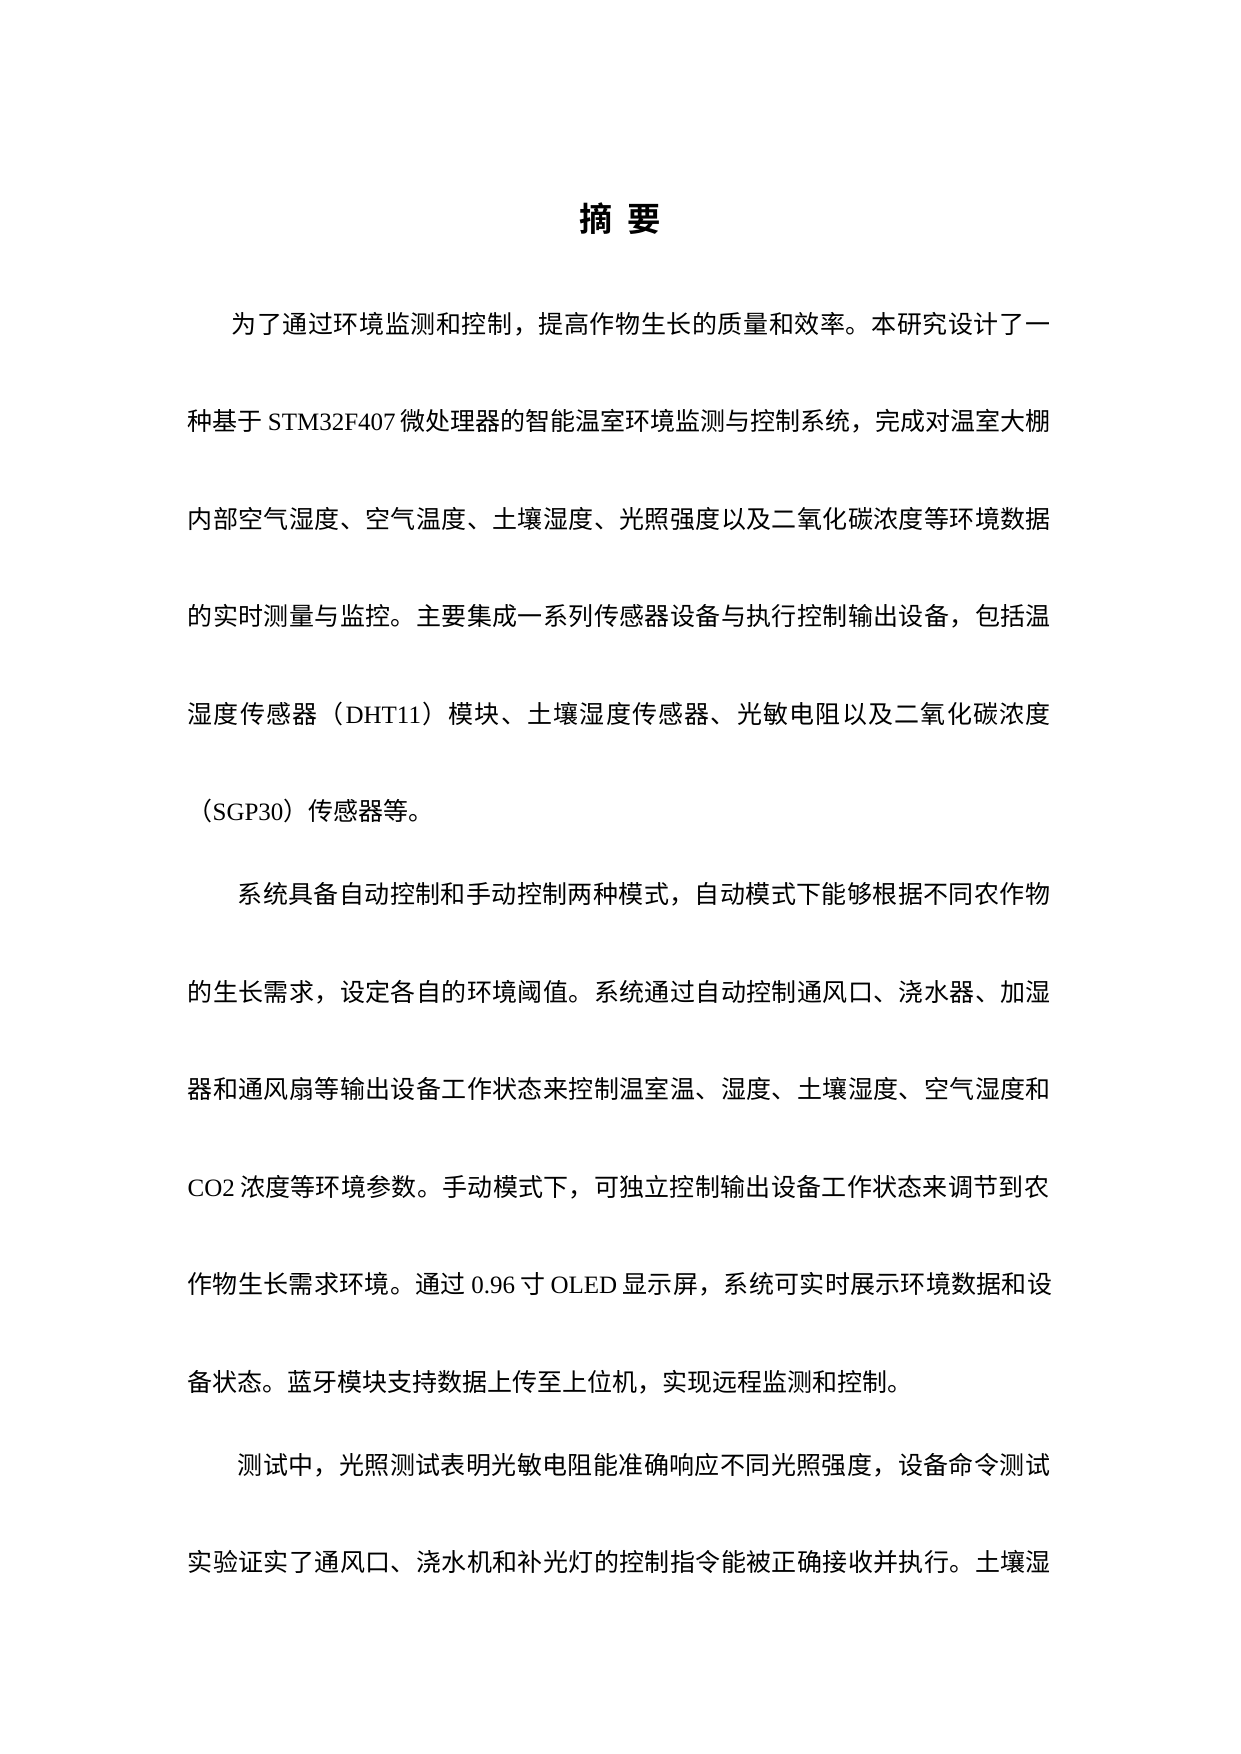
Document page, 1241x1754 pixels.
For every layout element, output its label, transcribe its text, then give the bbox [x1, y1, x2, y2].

text 系统具备自动控制和手动控制两种模式，自动模式下能够根据不同农作物的生长需求，设定各自的环境阈值。系统通过自动控制通风口、浇水器、加湿器和通风扇等输出设备工作状态来控制温室温、湿度、土壤湿度、空气湿度和CO2浓度等环境参数。手动模式下，可独立控制输出设备工作状态来调节到农作物生长需求环境。通过0.96寸OLED显示屏，系统可实时展示环境数据和设备状态。蓝牙模块支持数据上传至上位机，实现远程监测和控制。 [187, 860, 1053, 1413]
text 摘 要 [187, 184, 1053, 249]
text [187, 1431, 1053, 1593]
text 为了通过环境监测和控制，提高作物生长的质量和效率。本研究设计了一种基于STM32F407微处理器的智能温室环境监测与控制系统，完成对温室大棚内部空气湿度、空气温度、土壤湿度、光照强度以及二氧化碳浓度等环境数据的实时测量与监控。主要集成一系列传感器设备与执行控制输出设备，包括温湿度传感器（DHT11）模块、土壤湿度传感器、光敏电阻以及二氧化碳浓度（SGP30）传感器等。 [187, 290, 1053, 842]
